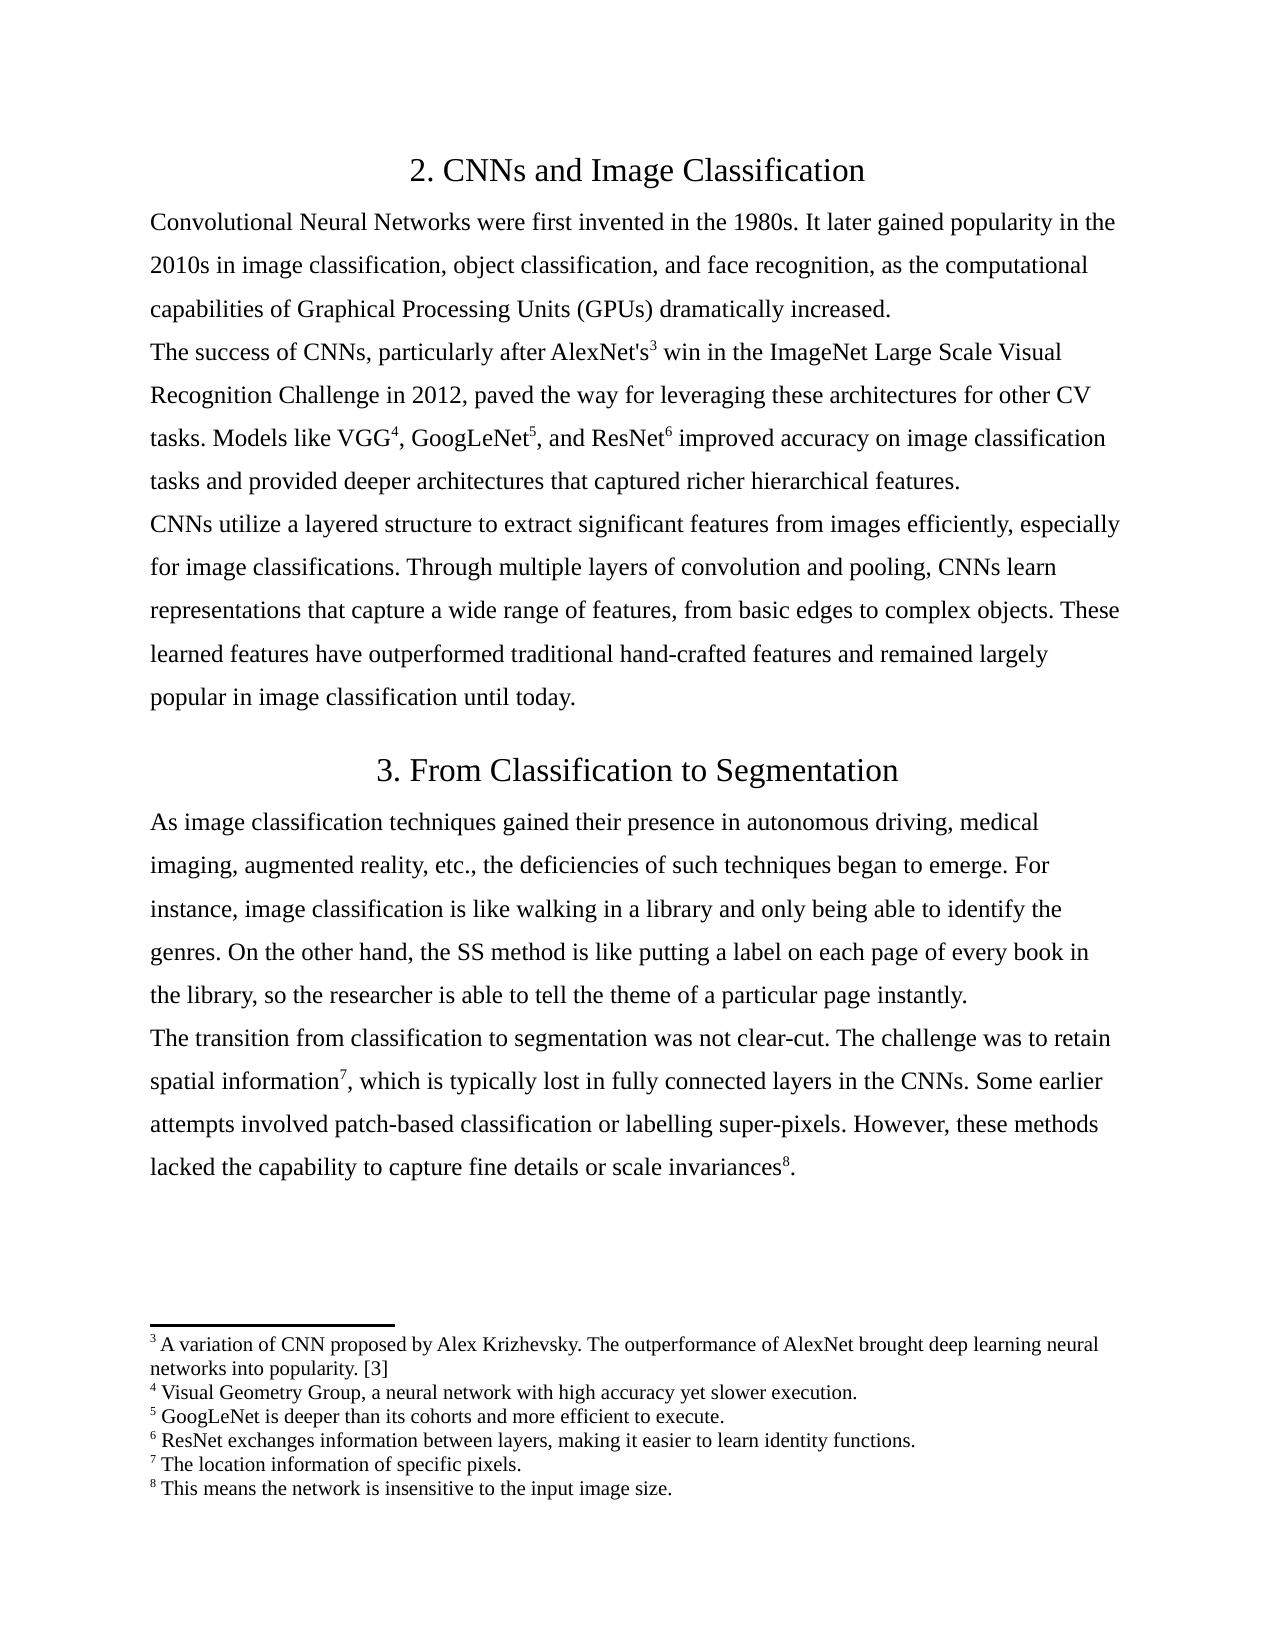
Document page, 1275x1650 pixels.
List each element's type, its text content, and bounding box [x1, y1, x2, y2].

text Convolutional Neural Networks were first invented in the 1980s. It later gained popularity in the 2010s in image classification, object classification, and face recognition, as the computational capabilities of Graphical Processing Units (GPUs) dramatically increased. [150, 207, 1125, 322]
text CNNs utilize a layered structure to extract significant features from images efficiently, especially for image classifications. Through multiple layers of convolution and pooling, CNNs learn representations that capture a wide range of features, from basic edges to complex objects. These learned features have outperformed traditional hand-crafted features and remained largely popular in image classification until today. [150, 509, 1125, 711]
text The transition from classification to segmentation was not clear-cut. The challenge was to retain spatial information, which is typically lost in fully connected layers in the CNNs. Some earlier attempts involved patch-based classification or labelling super-pixels. However, these methods lacked the capability to capture fine details or scale invariances. [150, 1023, 1125, 1181]
text The success of CNNs, particularly after AlexNet's win in the ImageNet Large Scale Visual Recognition Challenge in 2012, paved the way for leveraging these architectures for other CV tasks. Models like VGG, GoogLeNet, and ResNet improved accuracy on image classification tasks and provided deeper architectures that captured richer hierarchical features. [150, 337, 1125, 495]
text As image classification techniques gained their presence in autonomous driving, medical imaging, augmented reality, etc., the deficiencies of such techniques began to emerge. For instance, image classification is like walking in a library and only being able to identify the genres. On the other hand, the SS method is like putting a label on each page of every book in the library, so the researcher is able to tell the theme of a particular page instantly. [150, 807, 1125, 1009]
subtitle 3. From Classification to Segmentation [150, 750, 1125, 788]
subtitle 2. CNNs and Image Classification [150, 150, 1125, 188]
